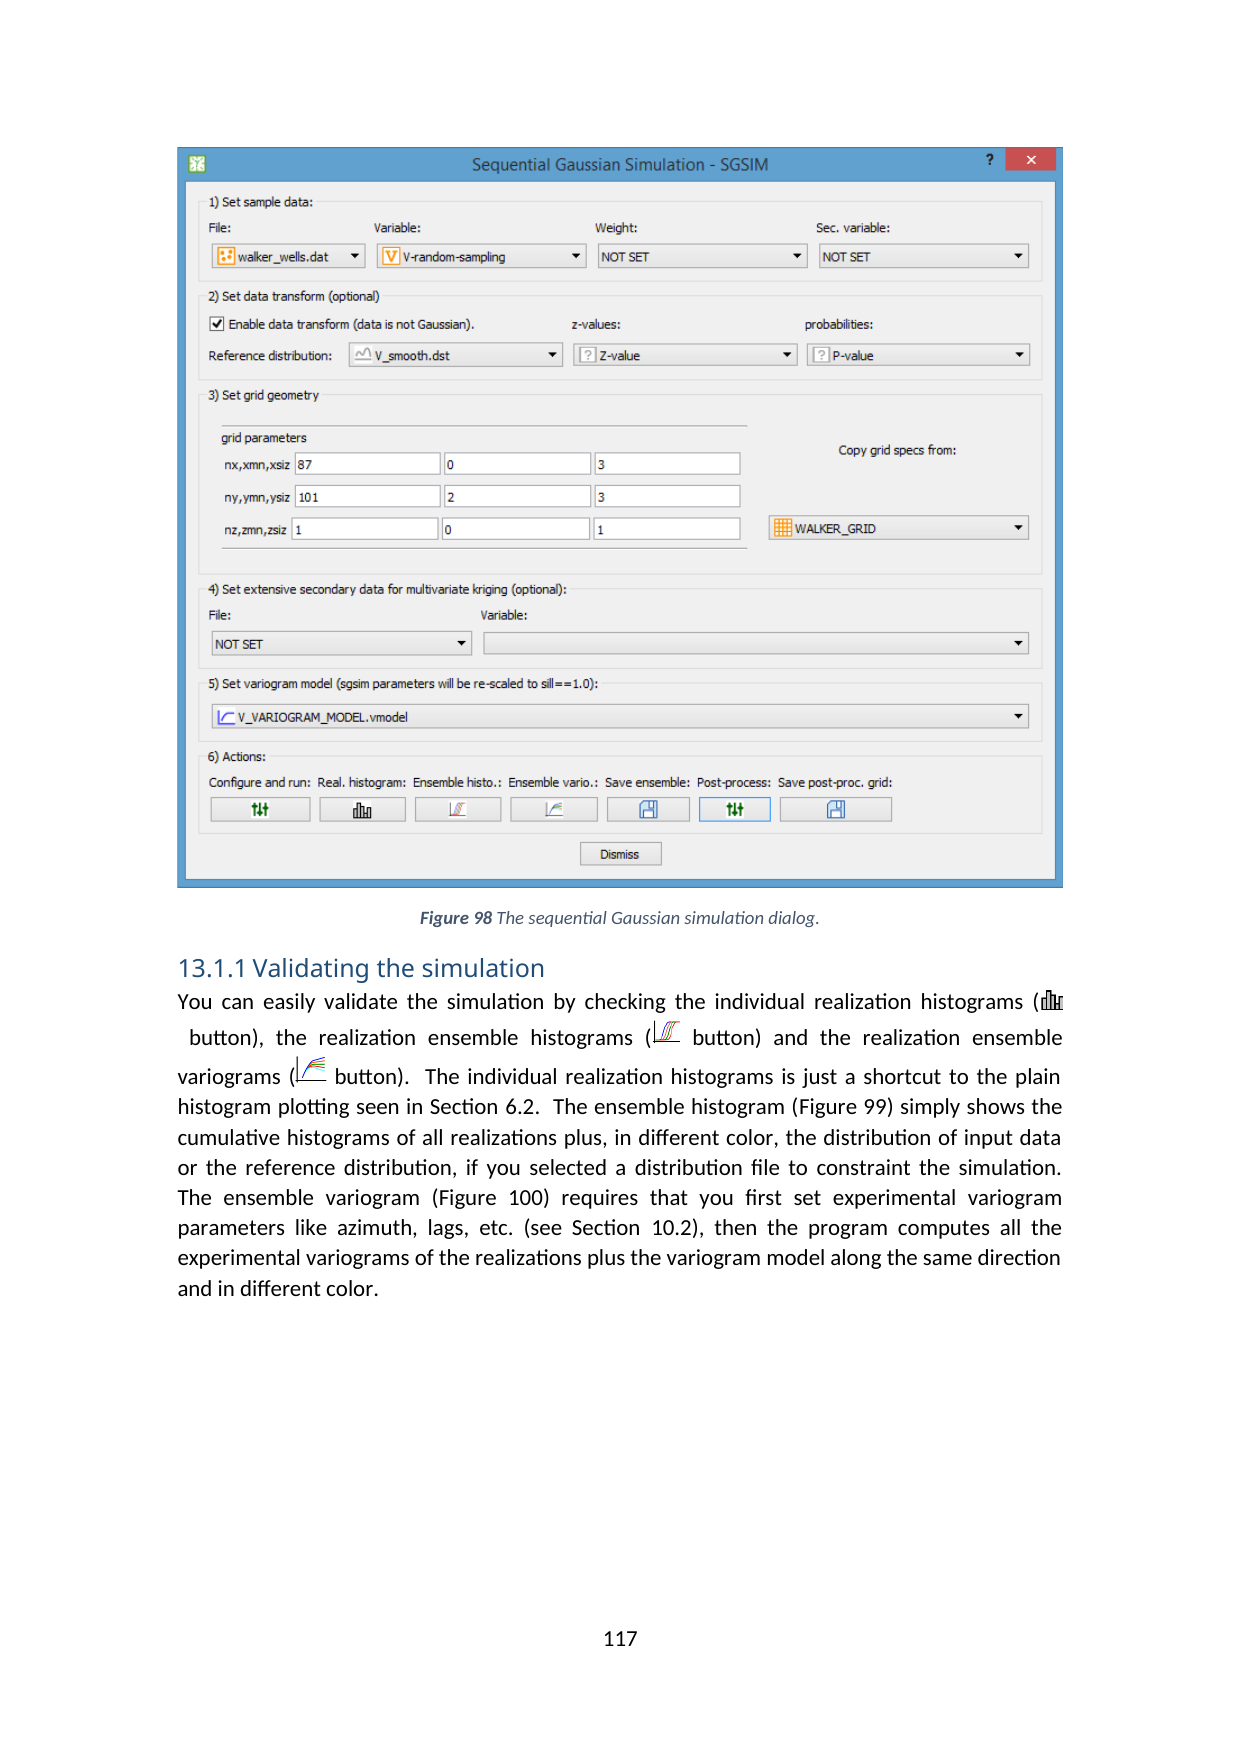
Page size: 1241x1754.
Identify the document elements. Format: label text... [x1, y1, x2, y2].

picture [1041, 987, 1063, 1010]
subtitle Validating the simulation [177, 950, 1063, 984]
picture [177, 147, 1063, 888]
text You can easily validate the simulation by checking the individual realization histograms ( button), the realization ensemble histograms ( button) and the realization ensemble variograms ( button). The individual realization histograms is just a shortcut to the plain histogram plotting seen in Section 6.2. The ensemble histogram (Figure 99) simply shows the cumulative histograms of all realizations plus, in different color, the distribution of input data or the reference distribution, if you selected a distribution file to constraint the simulation. The ensemble variogram (Figure 100) requires that you first set experimental variogram parameters like azimuth, lags, etc. (see Section 10.2), then the program computes all the experimental variograms of the realizations plus the variogram model along the same direction and in different color. [177, 987, 1063, 1302]
picture [652, 1017, 681, 1046]
text Figure 98 The sequential Gaussian simulation dialog. [177, 907, 1063, 929]
picture [295, 1053, 327, 1085]
